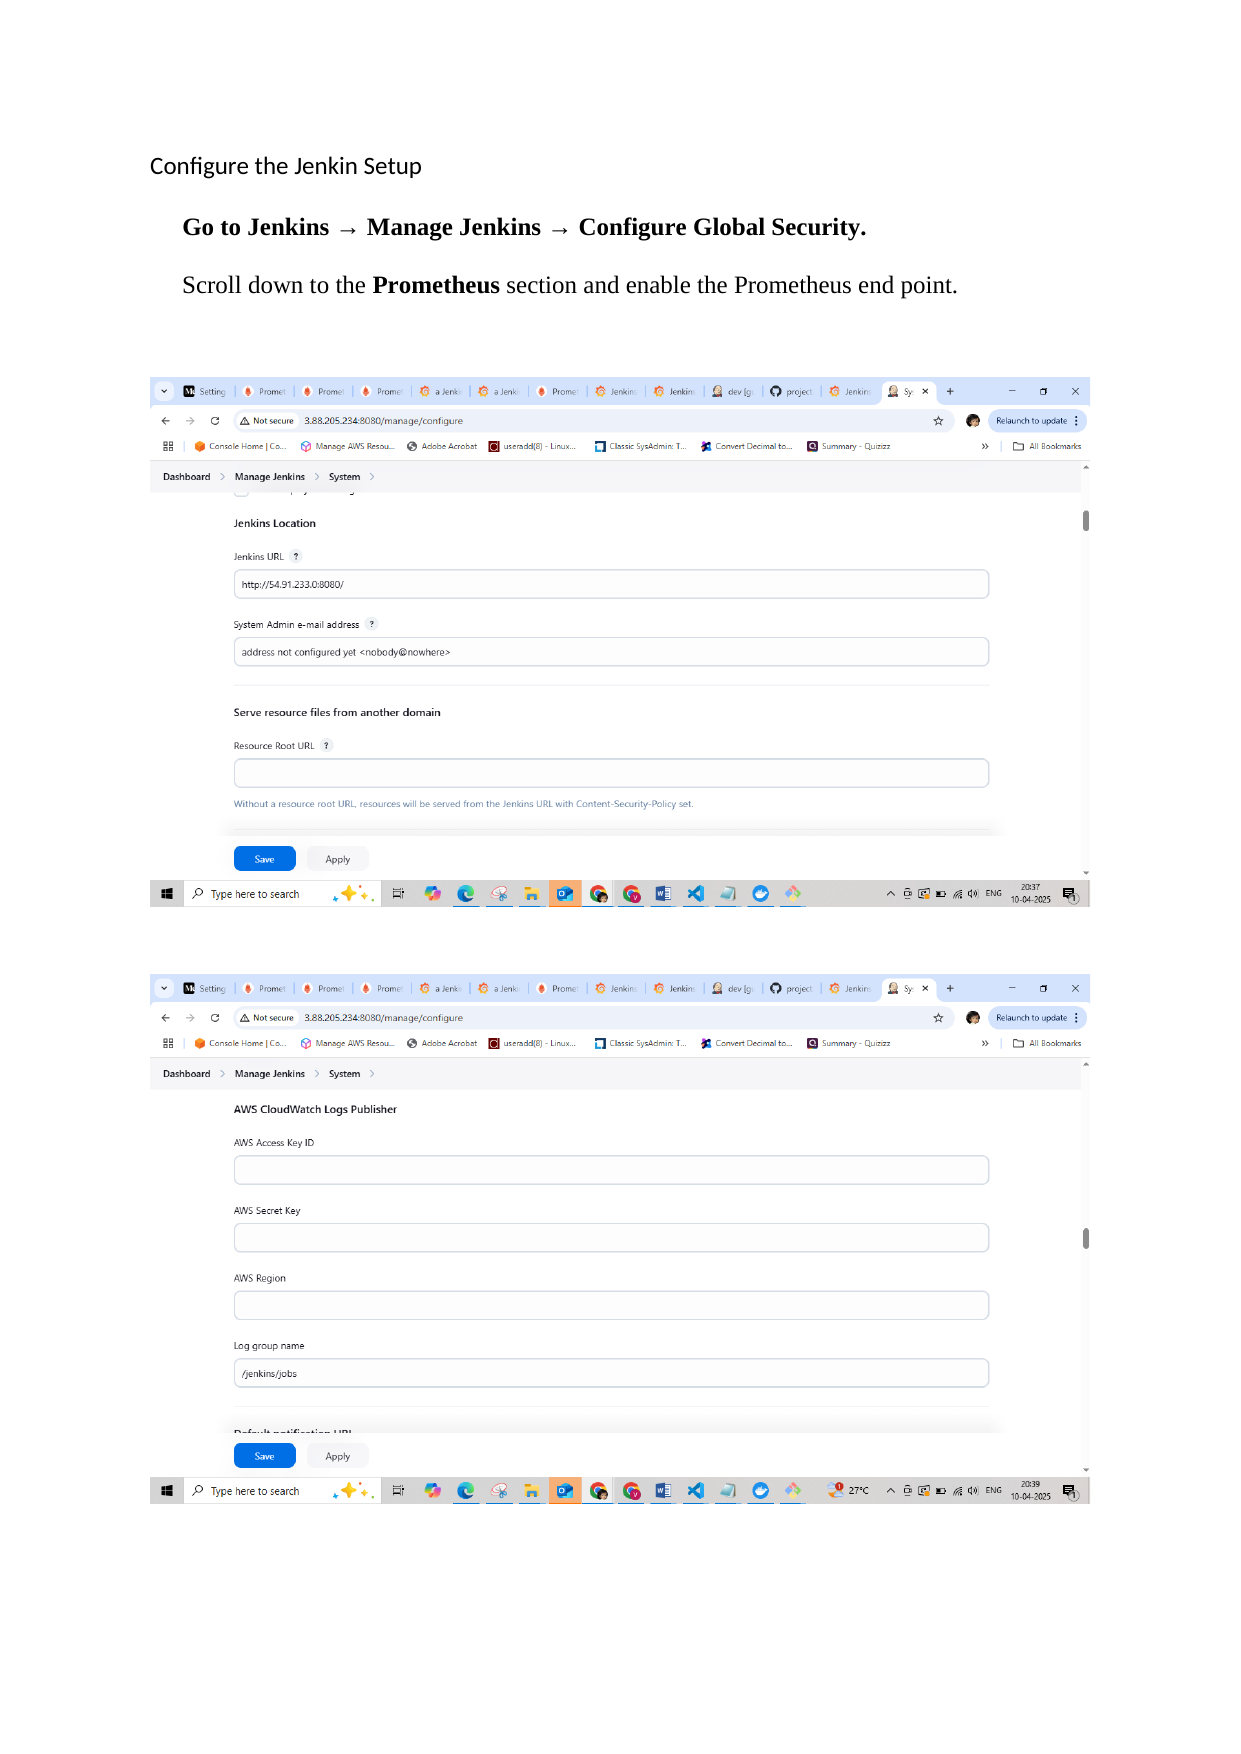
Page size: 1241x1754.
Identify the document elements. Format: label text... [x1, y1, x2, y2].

text  Scroll down to the Prometheus section and enable the Prometheus end point. [150, 270, 1090, 299]
text  Go to Jenkins → Manage Jenkins → Configure Global Security. [150, 212, 1090, 241]
text Configure the Jenkin Setup [150, 150, 1090, 181]
picture [150, 377, 1091, 907]
picture [150, 974, 1091, 1504]
